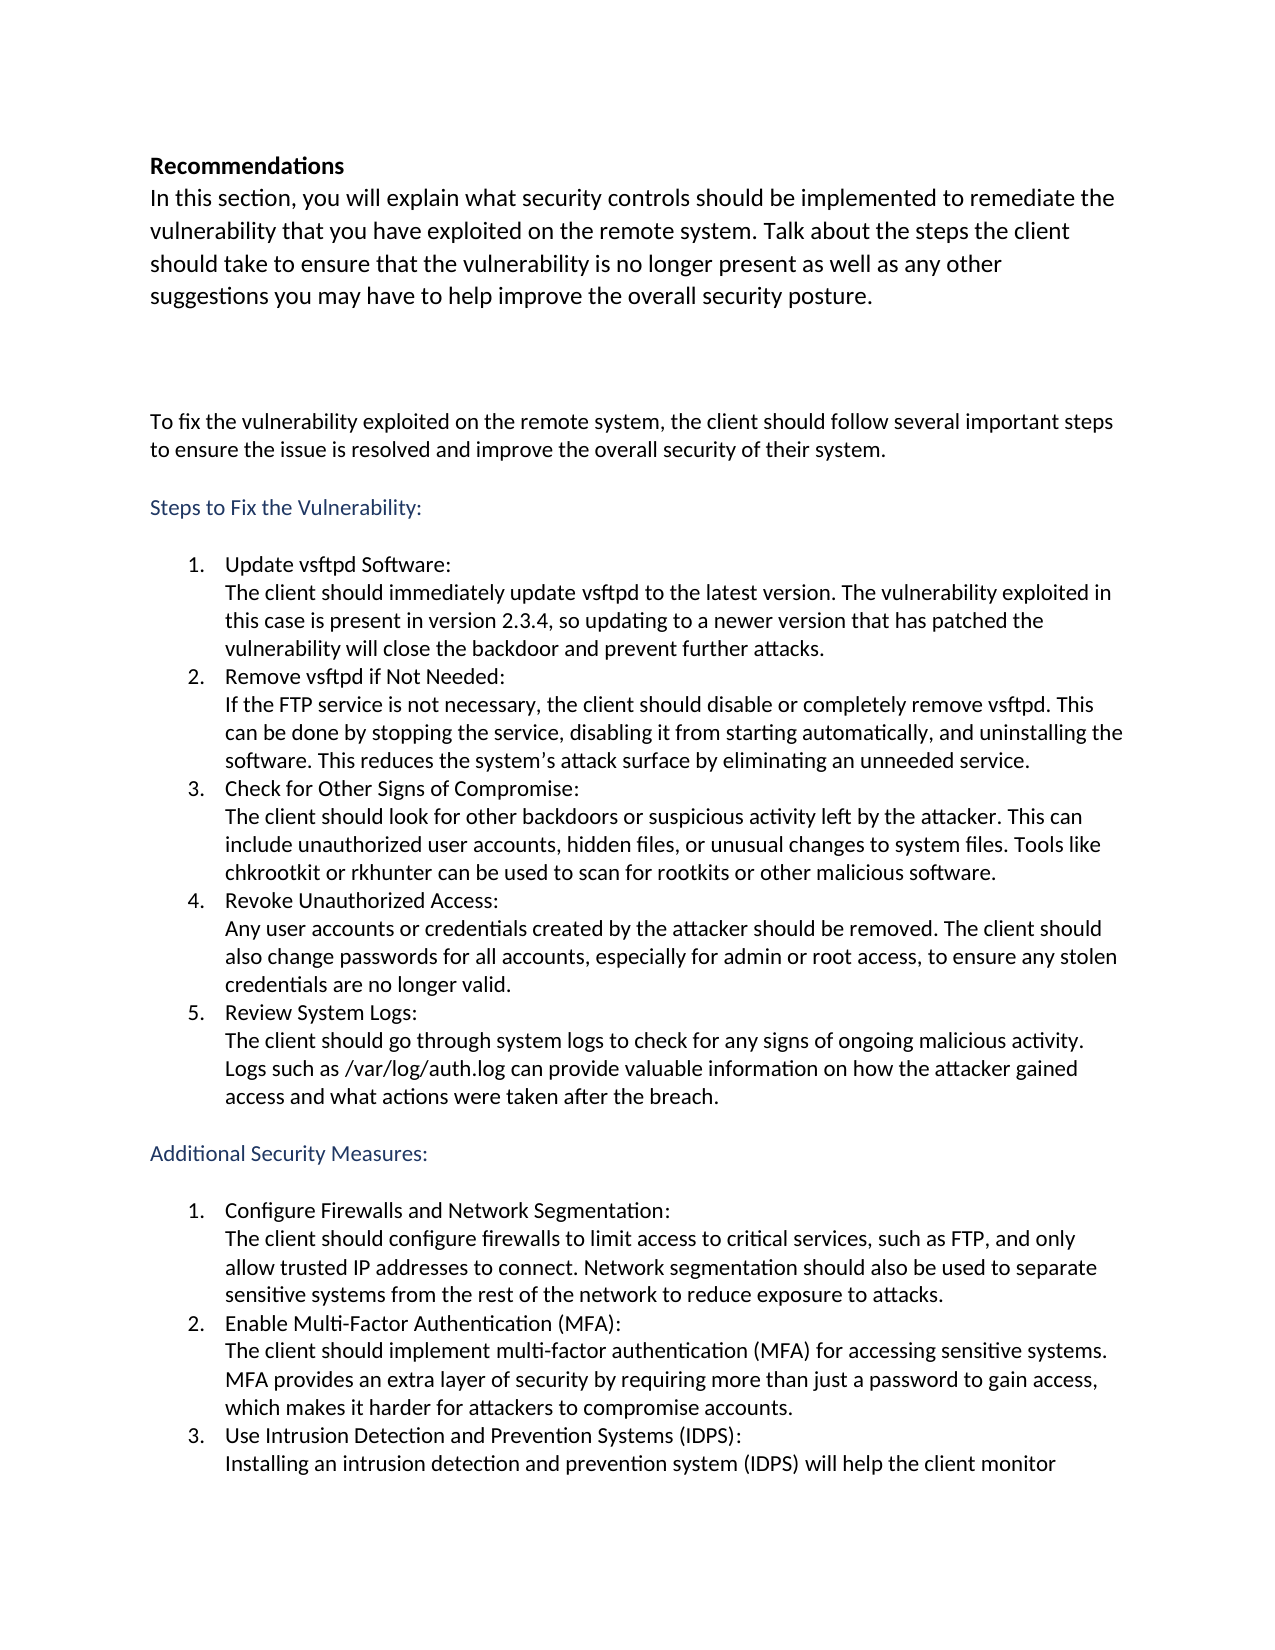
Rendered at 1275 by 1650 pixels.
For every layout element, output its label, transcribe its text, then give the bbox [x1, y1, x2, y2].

text To fix the vulnerability exploited on the remote system, the client should follow several important steps to ensure the issue is resolved and improve the overall security of their system. [150, 531, 1125, 587]
text In this section, you will explain what security controls should be implemented to remediate the vulnerability that you have exploited on the remote system. Talk about the steps the client should take to ensure that the vulnerability is no longer present as well as any other suggestions you may have to help improve the overall security posture. [150, 307, 1125, 435]
list Check for Other Signs of Compromise: The client should look for other backdoors or suspicious activity left by the attacker. This can include unauthorized user accounts, hidden files, or unusual changes to system files. Tools like chkrootkit or rkhunter can be used to scan for rootkits or other malicious software. [187, 956, 1125, 1068]
text Recommendations [150, 274, 1125, 304]
subtitle Additional Security Measures: [150, 1380, 1125, 1408]
list Remove vsftpd if Not Needed: If the FTP service is not necessary, the client should disable or completely remove vsftpd. This can be done by stopping the service, disabling it from starting automatically, and uninstalling the software. This reduces the system’s attack surface by eliminating an unneeded service. [187, 815, 1125, 927]
list Update vsftpd Software: The client should immediately update vsftpd to the latest version. The vulnerability exploited in this case is present in version 2.3.4, so updating to a newer version that has patched the vulnerability will close the backdoor and prevent further attacks. [187, 674, 1125, 786]
list Revoke Unauthorized Access: Any user accounts or credentials created by the attacker should be removed. The client should also change passwords for all accounts, especially for admin or root access, to ensure any stolen credentials are no longer valid. [187, 1097, 1125, 1209]
subtitle Steps to Fix the Vulnerability: [150, 617, 1125, 644]
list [187, 1437, 1125, 1493]
list Review System Logs: The client should go through system logs to check for any signs of ongoing malicious activity. Logs such as /var/log/auth.log can provide valuable information on how the attacker gained access and what actions were taken after the breach. [187, 1239, 1125, 1351]
